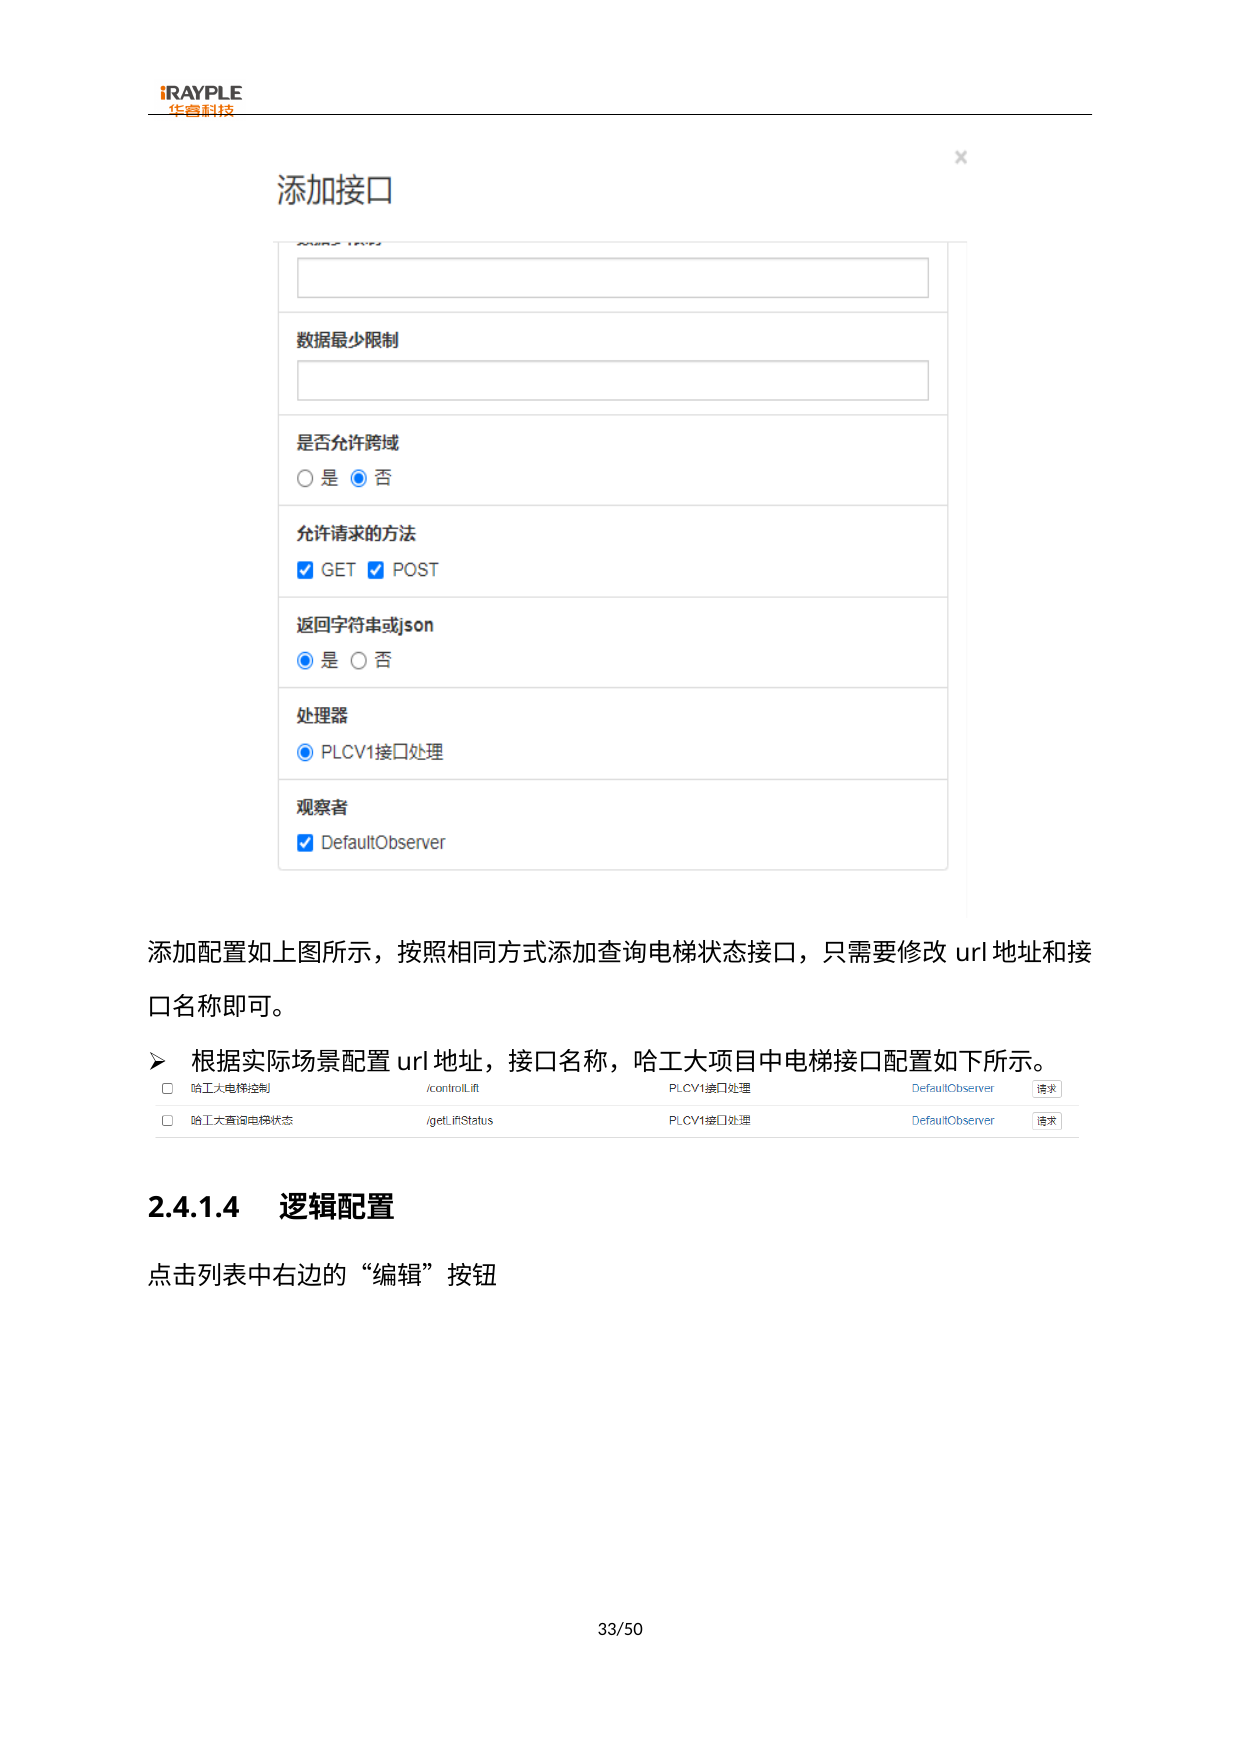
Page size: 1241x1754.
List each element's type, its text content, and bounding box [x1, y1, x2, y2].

text 添加配置如上图所示，按照相同方式添加查询电梯状态接口，只需要修改url地址和接口名称即可。 [148, 932, 1092, 1023]
picture [147, 1077, 1079, 1139]
text 点击列表中右边的“编辑”按钮 [148, 1256, 1092, 1292]
picture [273, 147, 968, 918]
subtitle 逻辑配置 [148, 1183, 1092, 1226]
list 根据实际场景配置url地址，接口名称，哈工大项目中电梯接口配置如下所示。 [148, 1041, 1092, 1077]
picture [153, 115, 247, 121]
picture [153, 79, 247, 114]
